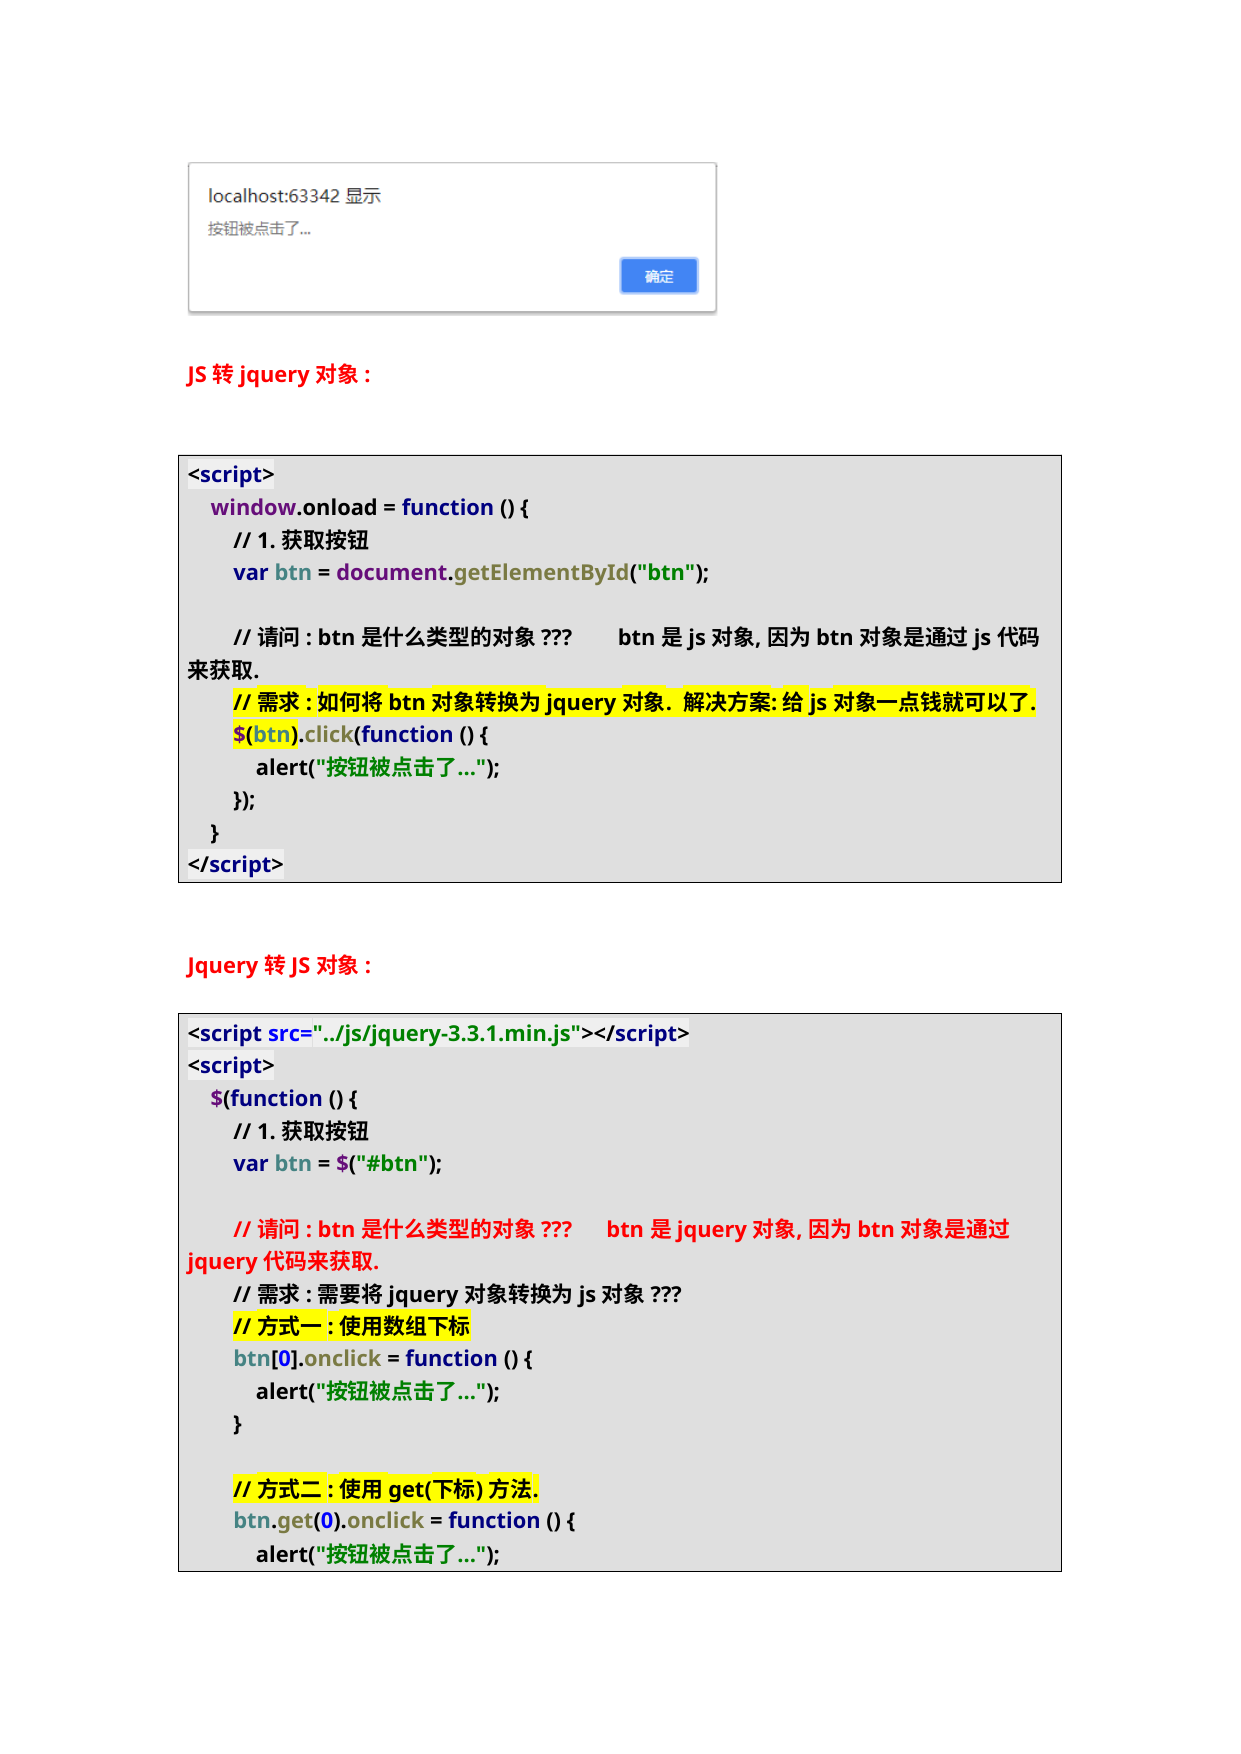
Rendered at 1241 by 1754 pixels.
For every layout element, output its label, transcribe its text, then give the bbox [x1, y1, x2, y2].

text JS 转 jquery 对象 : [187, 357, 1053, 389]
text <script> window.onload = function () { // 1. 获取按钮 var btn = document.getElementById("btn"); // 请问 : btn 是什么类型的对象 ??? btn 是 js 对象, 因为 btn 对象是通过 js 代码来获取. // 需求 : 如何将 btn 对象转换为 jquery 对象. 解决方案: 给 js 对象一点钱就可以了. $(btn).click(function () { alert("按钮被点击了..."); }); } </script> [179, 456, 1061, 882]
picture [187, 162, 718, 316]
text Jquery 转 JS 对象 : [187, 948, 1053, 981]
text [179, 1014, 1061, 1571]
